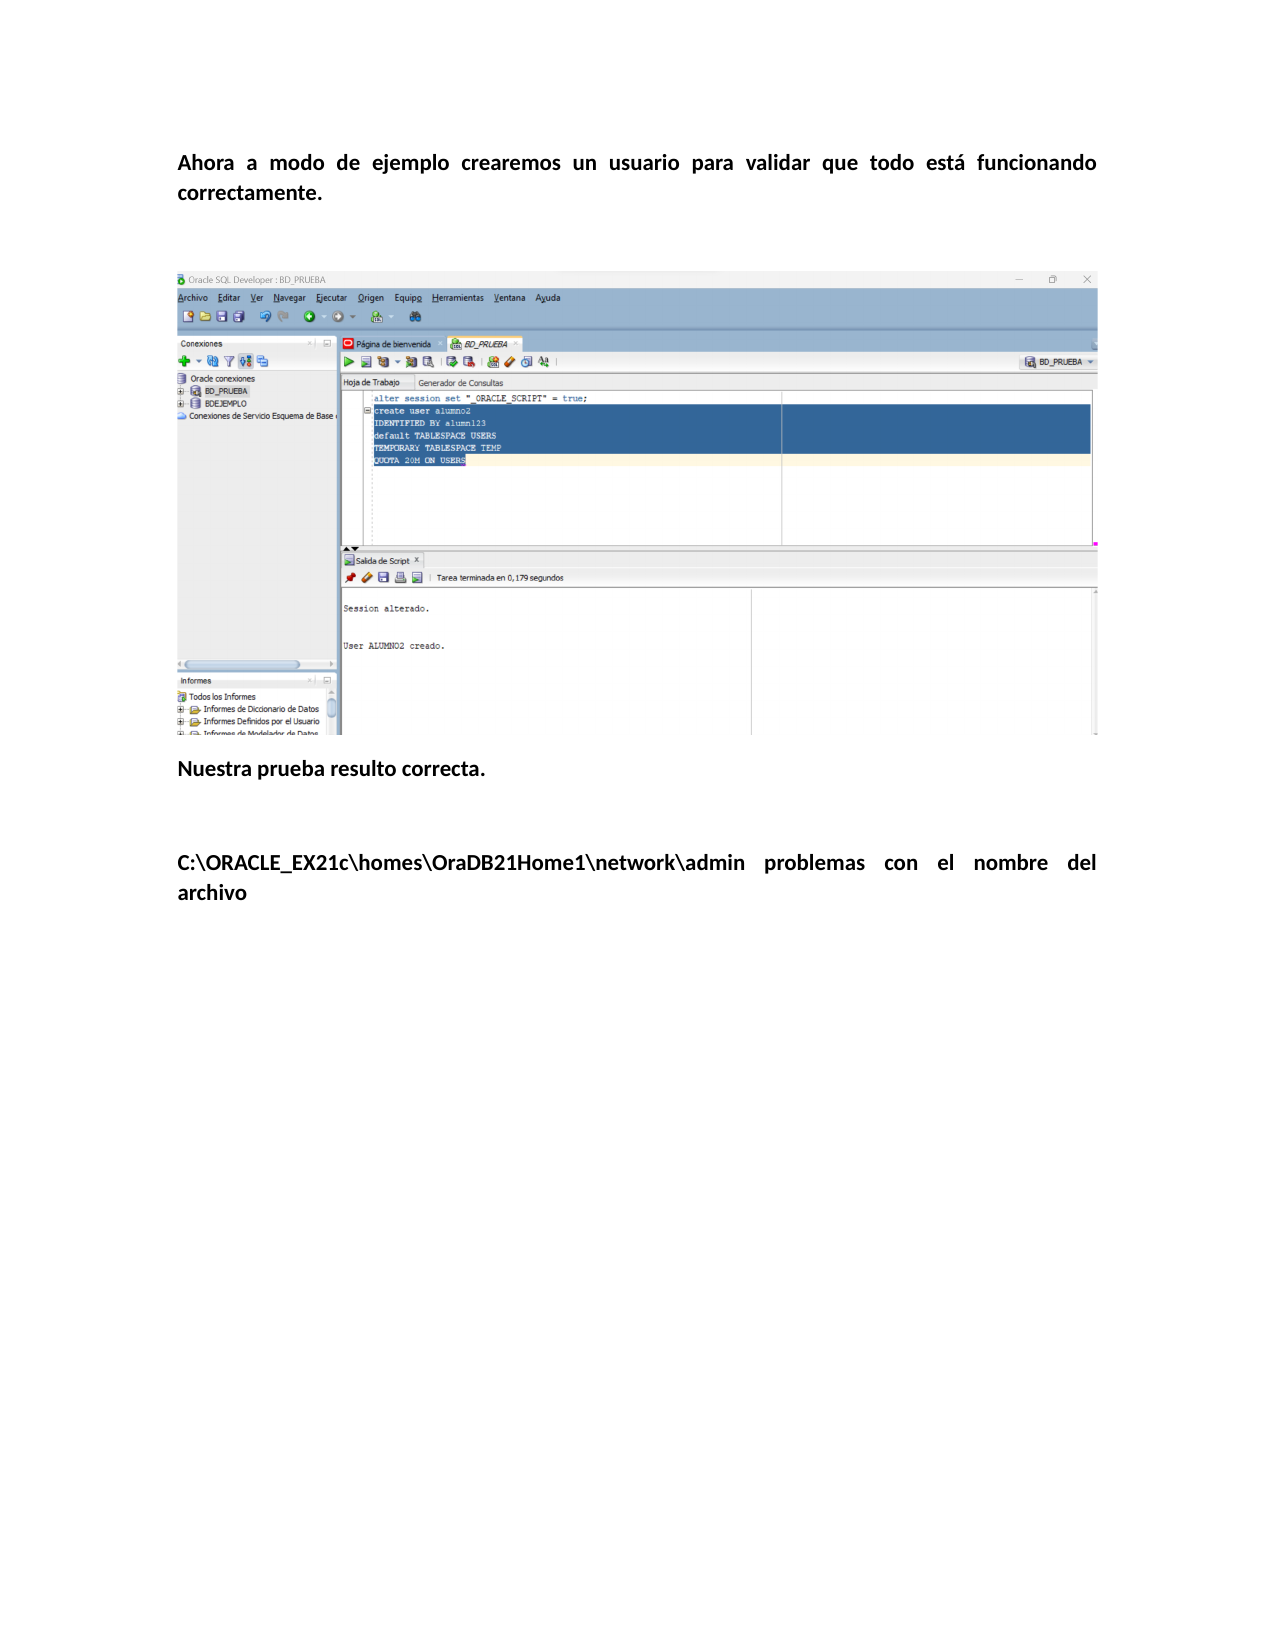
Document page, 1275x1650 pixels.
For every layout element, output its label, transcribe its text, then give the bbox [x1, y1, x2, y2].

text Ahora a modo de ejemplo crearemos un usuario para validar que todo está funcionando correctamente. [177, 148, 1098, 206]
picture [177, 271, 1098, 735]
text C:\ORACLE_EX21c\homes\OraDB21Home1\network\admin problemas con el nombre del archivo [177, 848, 1098, 906]
text Nuestra prueba resulto correcta. [177, 754, 1098, 782]
